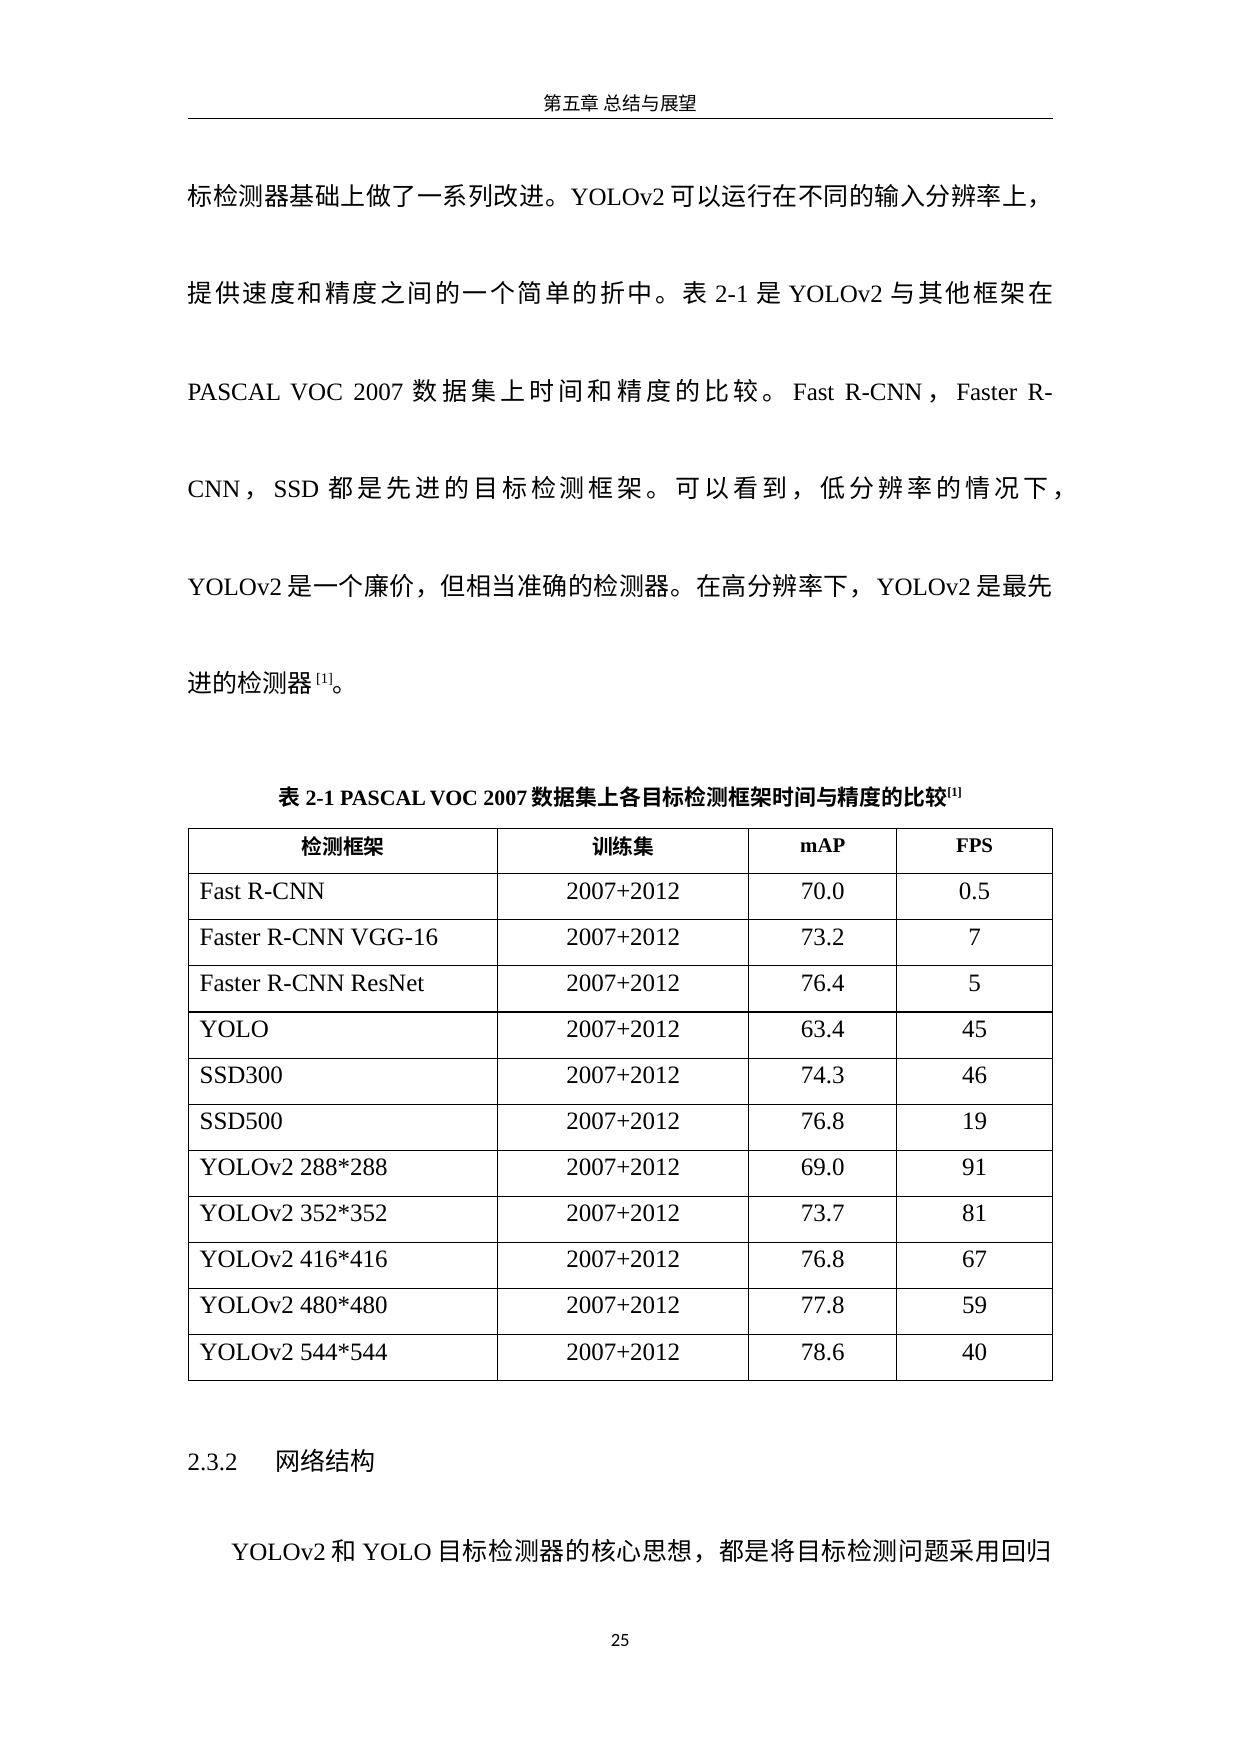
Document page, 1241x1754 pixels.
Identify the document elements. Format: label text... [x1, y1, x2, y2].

table_cell 77.8 [749, 1289, 896, 1334]
table_cell YOLOv2 416*416 [189, 1243, 497, 1288]
table_cell 73.2 [749, 920, 896, 965]
text 2.3.2 网络结构 [187, 1428, 1053, 1493]
text 表 2-1 PASCAL VOC 2007数据集上各目标检测框架时间与精度的比较[1] [187, 779, 1053, 812]
table_cell 2007+2012 [498, 1059, 748, 1103]
table_cell 76.4 [749, 966, 896, 1011]
table_cell SSD500 [189, 1105, 497, 1149]
table_cell YOLOv2 352*352 [189, 1197, 497, 1242]
table_cell 59 [897, 1289, 1052, 1334]
table_cell 67 [897, 1243, 1052, 1288]
table_cell SSD300 [189, 1059, 497, 1103]
table_cell 73.7 [749, 1197, 896, 1242]
table_cell 2007+2012 [498, 1289, 748, 1334]
table_cell 2007+2012 [498, 1013, 748, 1057]
table_header 检测框架 [189, 829, 497, 873]
table_header 训练集 [498, 829, 748, 873]
table_cell 76.8 [749, 1105, 896, 1149]
table_cell YOLOv2 544*544 [189, 1335, 497, 1380]
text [187, 162, 1053, 714]
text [187, 1517, 1053, 1582]
table_cell 5 [897, 966, 1052, 1011]
table_cell 0.5 [897, 874, 1052, 919]
table_cell 2007+2012 [498, 874, 748, 919]
table_cell 45 [897, 1013, 1052, 1057]
table_cell 2007+2012 [498, 1105, 748, 1149]
table_cell 91 [897, 1151, 1052, 1196]
table_cell YOLO [189, 1013, 497, 1057]
table_cell 2007+2012 [498, 1151, 748, 1196]
table_cell 46 [897, 1059, 1052, 1103]
table_cell 78.6 [749, 1335, 896, 1380]
table_cell 76.8 [749, 1243, 896, 1288]
table_cell 74.3 [749, 1059, 896, 1103]
table_header mAP [749, 829, 896, 873]
table_cell 2007+2012 [498, 920, 748, 965]
table_cell 19 [897, 1105, 1052, 1149]
table_cell YOLOv2 288*288 [189, 1151, 497, 1196]
table_cell 2007+2012 [498, 1197, 748, 1242]
table_cell 70.0 [749, 874, 896, 919]
table_cell 7 [897, 920, 1052, 965]
table_header FPS [897, 829, 1052, 873]
table_cell 2007+2012 [498, 966, 748, 1011]
table_cell Fast R-CNN [189, 874, 497, 919]
table_cell Faster R-CNN VGG-16 [189, 920, 497, 965]
table_cell YOLOv2 480*480 [189, 1289, 497, 1334]
table_cell Faster R-CNN ResNet [189, 966, 497, 1011]
table_cell 2007+2012 [498, 1335, 748, 1380]
table_cell 2007+2012 [498, 1243, 748, 1288]
table_cell 69.0 [749, 1151, 896, 1196]
table_cell 40 [897, 1335, 1052, 1380]
table_cell 63.4 [749, 1013, 896, 1057]
table_cell 81 [897, 1197, 1052, 1242]
